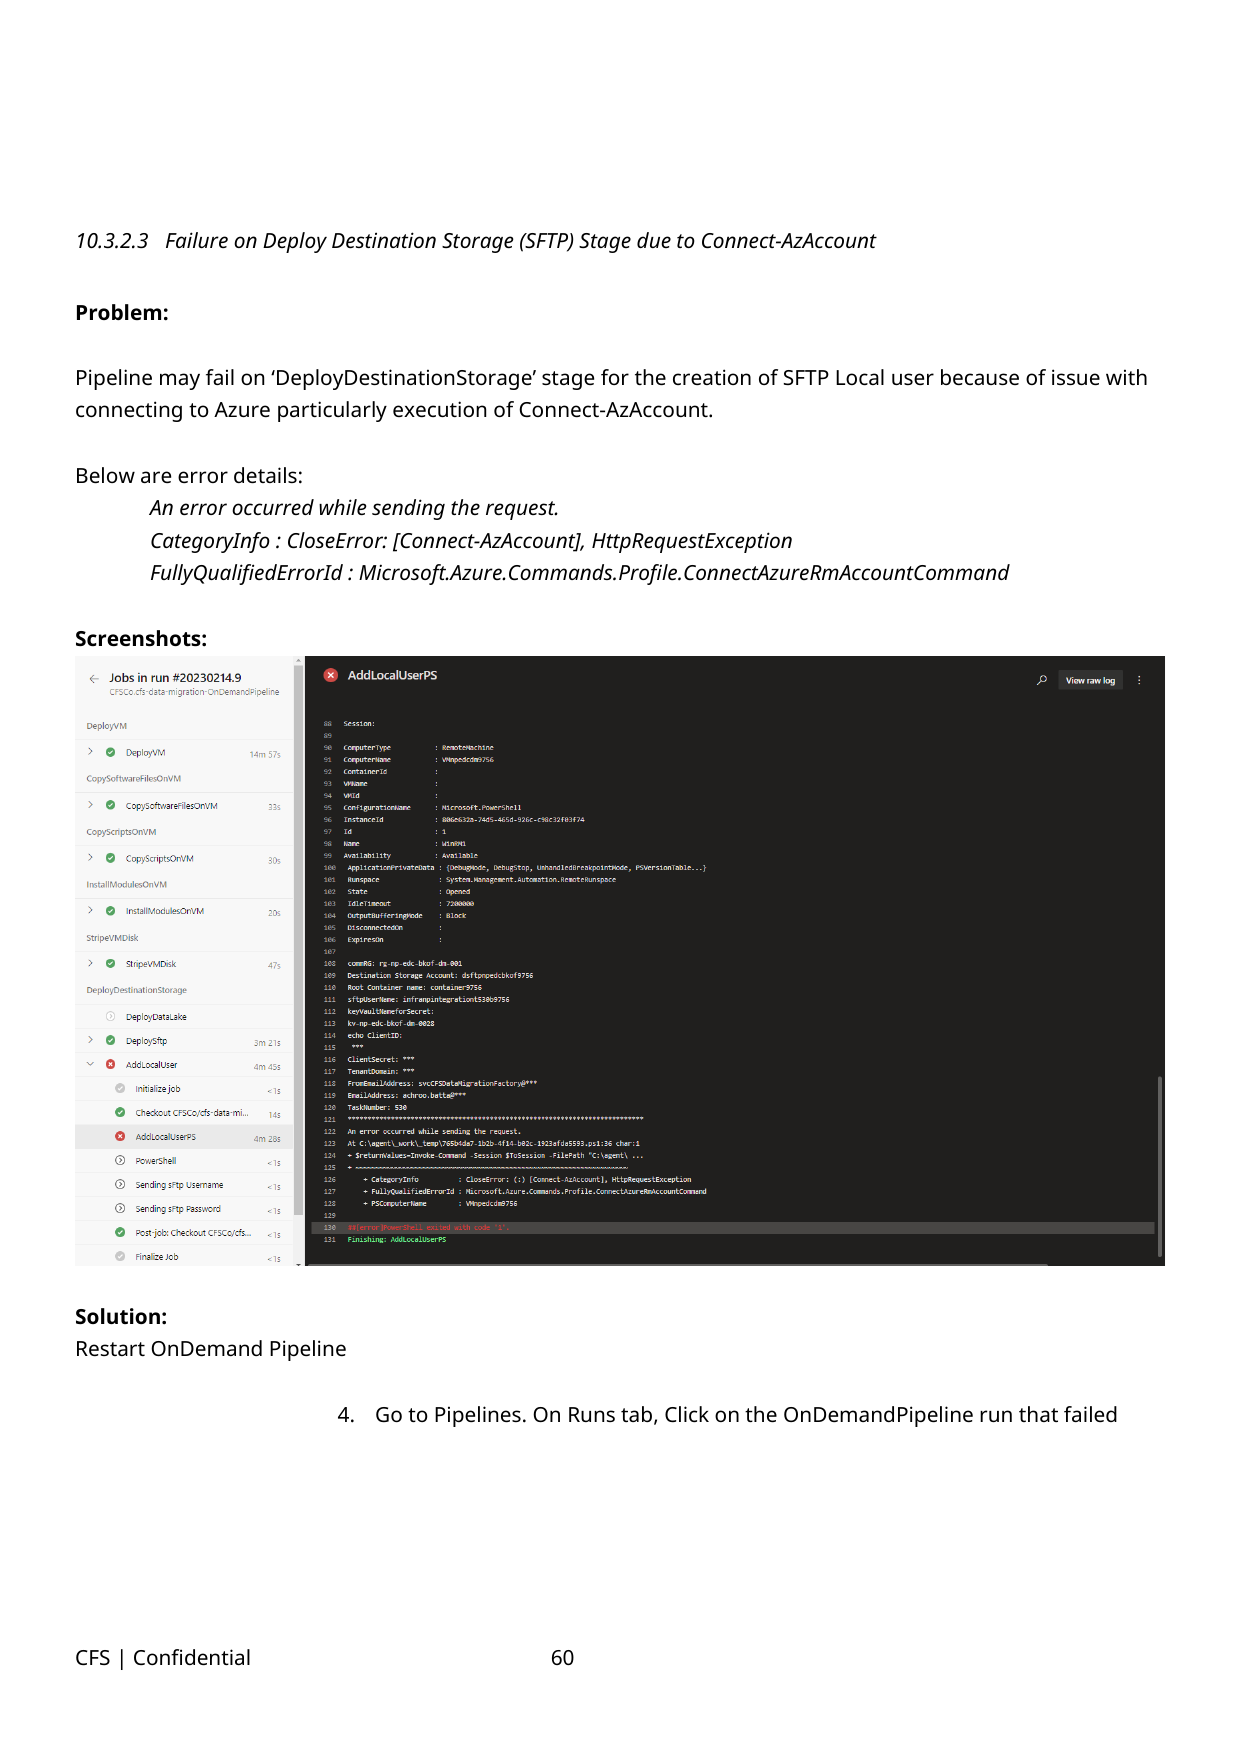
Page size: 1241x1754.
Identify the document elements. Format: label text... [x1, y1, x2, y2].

text CategoryInfo : CloseError: [Connect-AzAccount], HttpRequestException [150, 526, 1165, 554]
text Restart OnDemand Pipeline [75, 1334, 1165, 1363]
text Problem: [75, 298, 1165, 326]
text Below are error details: [75, 461, 1165, 489]
subtitle Failure on Deploy Destination Storage (SFTP) Stage due to Connect-AzAccount [75, 226, 1165, 255]
picture [75, 656, 1166, 1266]
text Screenshots: [75, 624, 1165, 652]
text FullyQualifiedErrorId : Microsoft.Azure.Commands.Profile.ConnectAzureRmAccountCommand [150, 558, 1165, 587]
list Go to Pipelines. On Runs tab, Click on the OnDemandPipeline run that failed [337, 1400, 1165, 1428]
text An error occurred while sending the request. [150, 493, 1165, 522]
text Pipeline may fail on ‘DeployDestinationStorage’ stage for the creation of SFTP Local user because of issue with connecting to Azure particularly execution of Connect-AzAccount. [75, 363, 1165, 424]
text Solution: [75, 1302, 1165, 1330]
